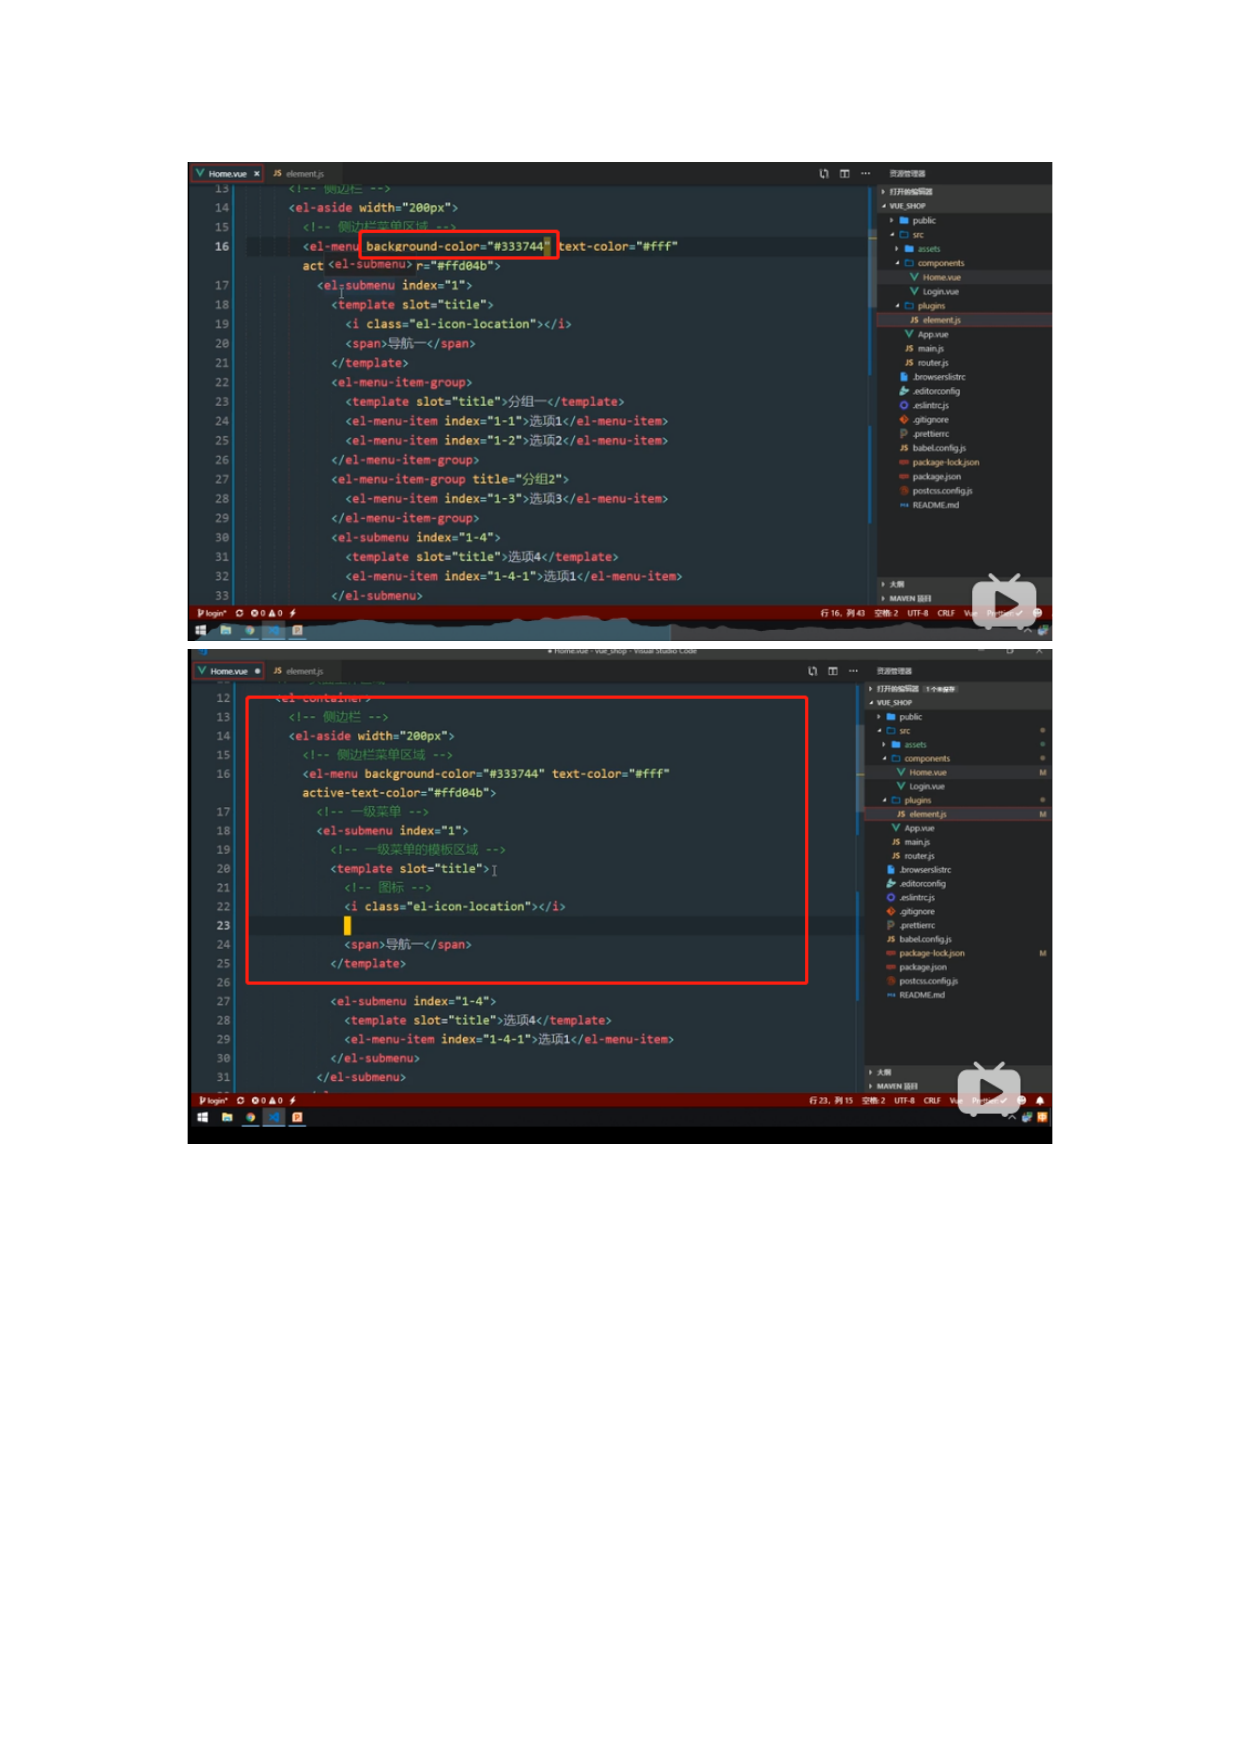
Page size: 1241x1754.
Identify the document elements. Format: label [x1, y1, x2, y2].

picture [187, 649, 1053, 1144]
picture [187, 162, 1053, 641]
